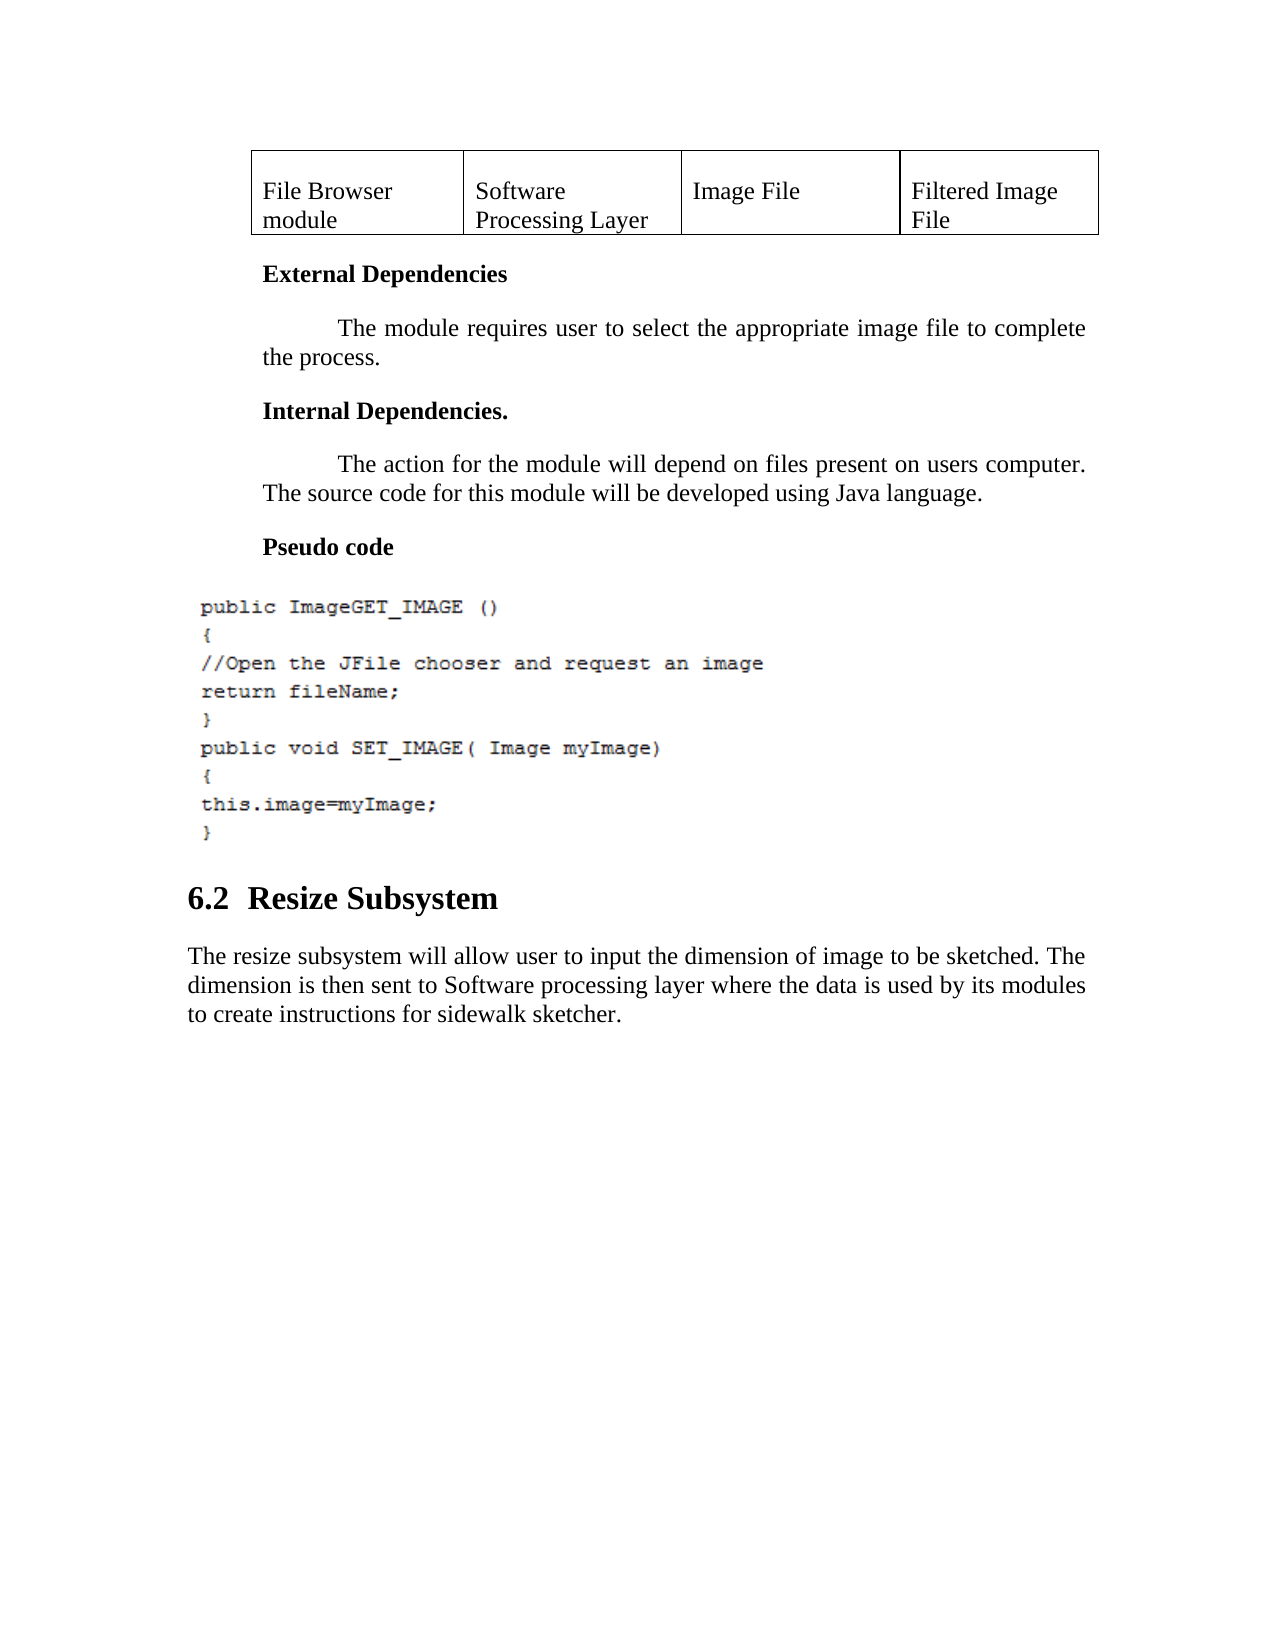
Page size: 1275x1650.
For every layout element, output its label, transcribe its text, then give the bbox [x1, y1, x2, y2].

picture [187, 585, 780, 853]
text Pseudo code [262, 532, 1087, 561]
table_cell Filtered Image File [901, 151, 1098, 233]
subtitle Resize Subsystem [187, 878, 1087, 916]
text The module requires user to select the appropriate image file to complete the process. [262, 313, 1087, 371]
table_cell Image File [682, 151, 899, 233]
table_cell File Browser module [252, 151, 463, 233]
text Internal Dependencies. [262, 396, 1087, 424]
table_cell Software Processing Layer [464, 151, 681, 233]
text External Dependencies [262, 259, 1087, 288]
text The action for the module will depend on files present on users computer. The source code for this module will be developed using Java language. [262, 449, 1087, 507]
text The resize subsystem will allow user to input the dimension of image to be sketched. The dimension is then sent to Software processing layer where the data is used by its modules to create instructions for sidewalk sketcher. [187, 941, 1087, 1028]
